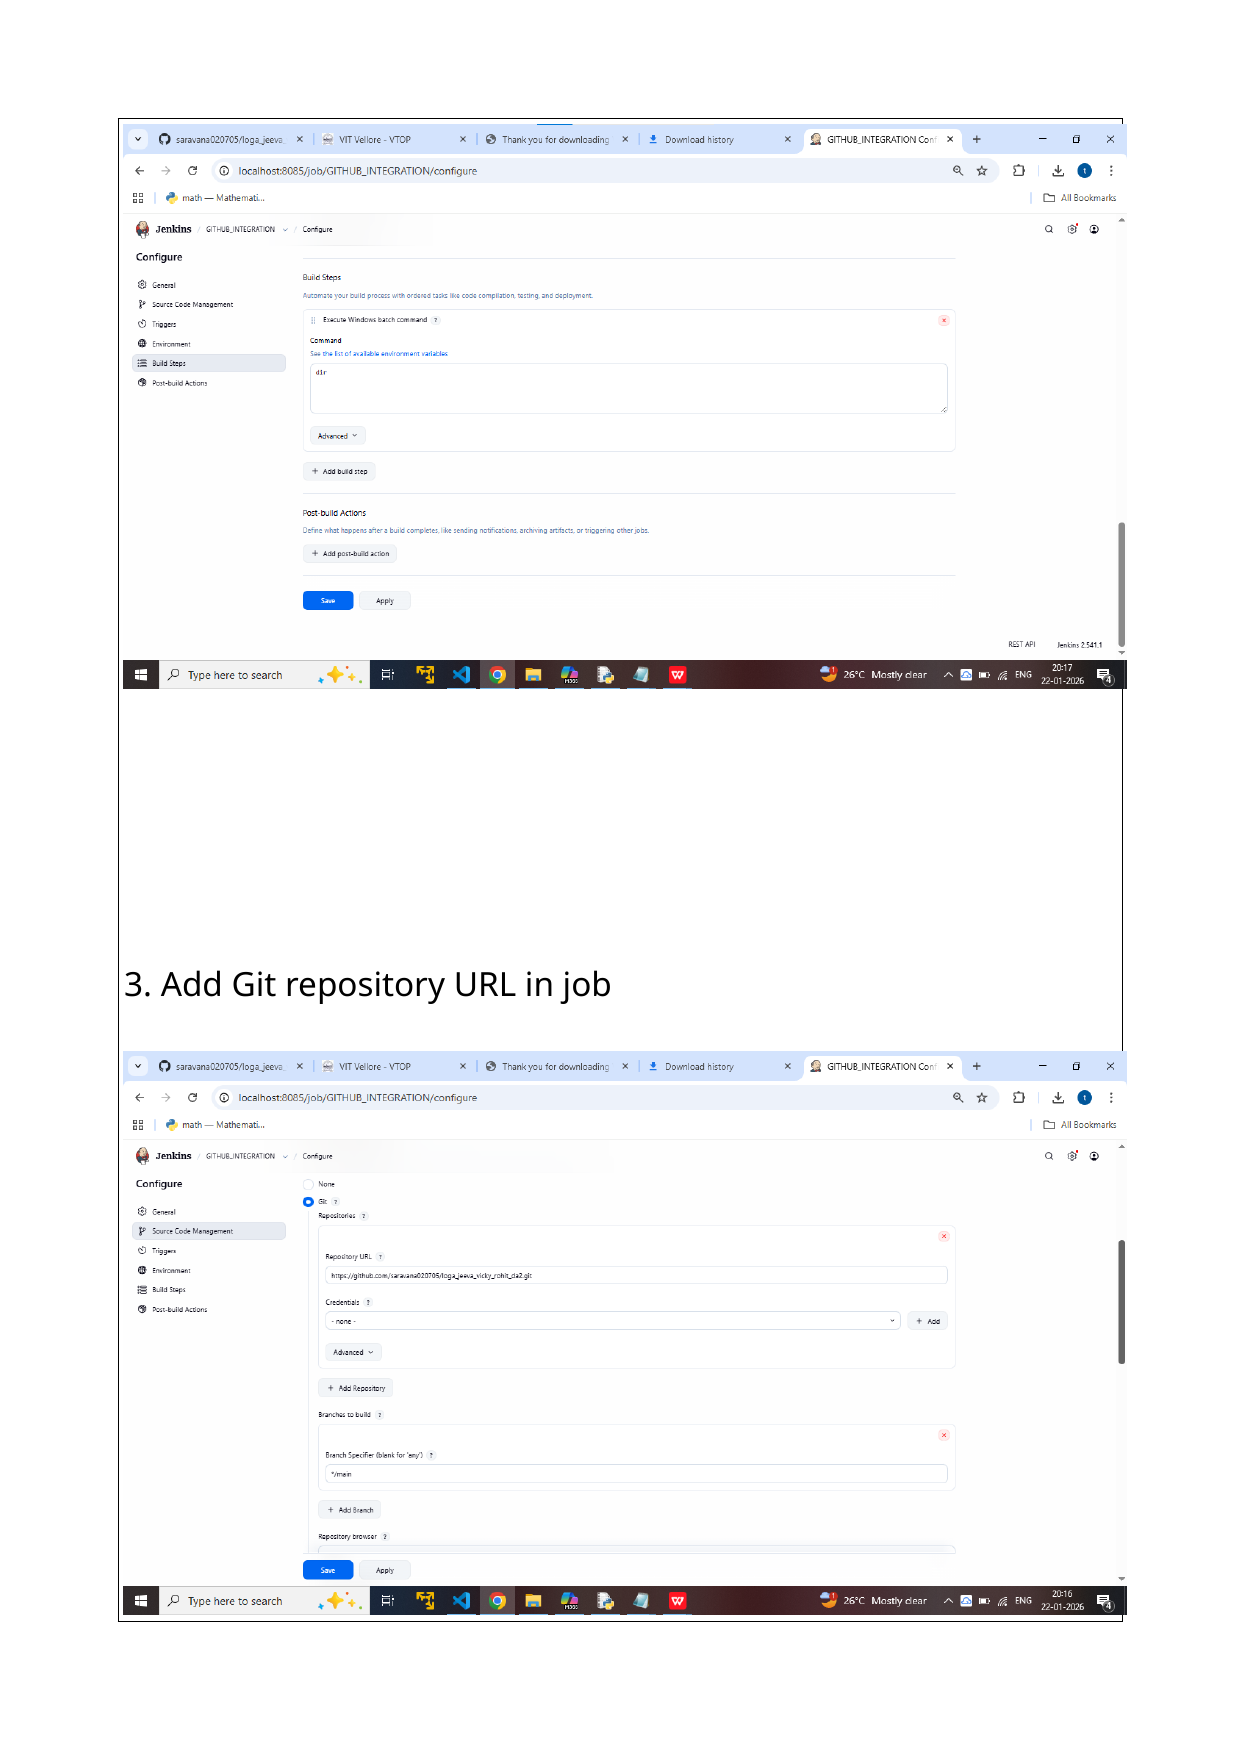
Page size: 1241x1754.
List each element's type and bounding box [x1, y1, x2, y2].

picture [123, 124, 1127, 689]
picture [123, 1051, 1127, 1615]
table_header [119, 119, 1122, 1621]
